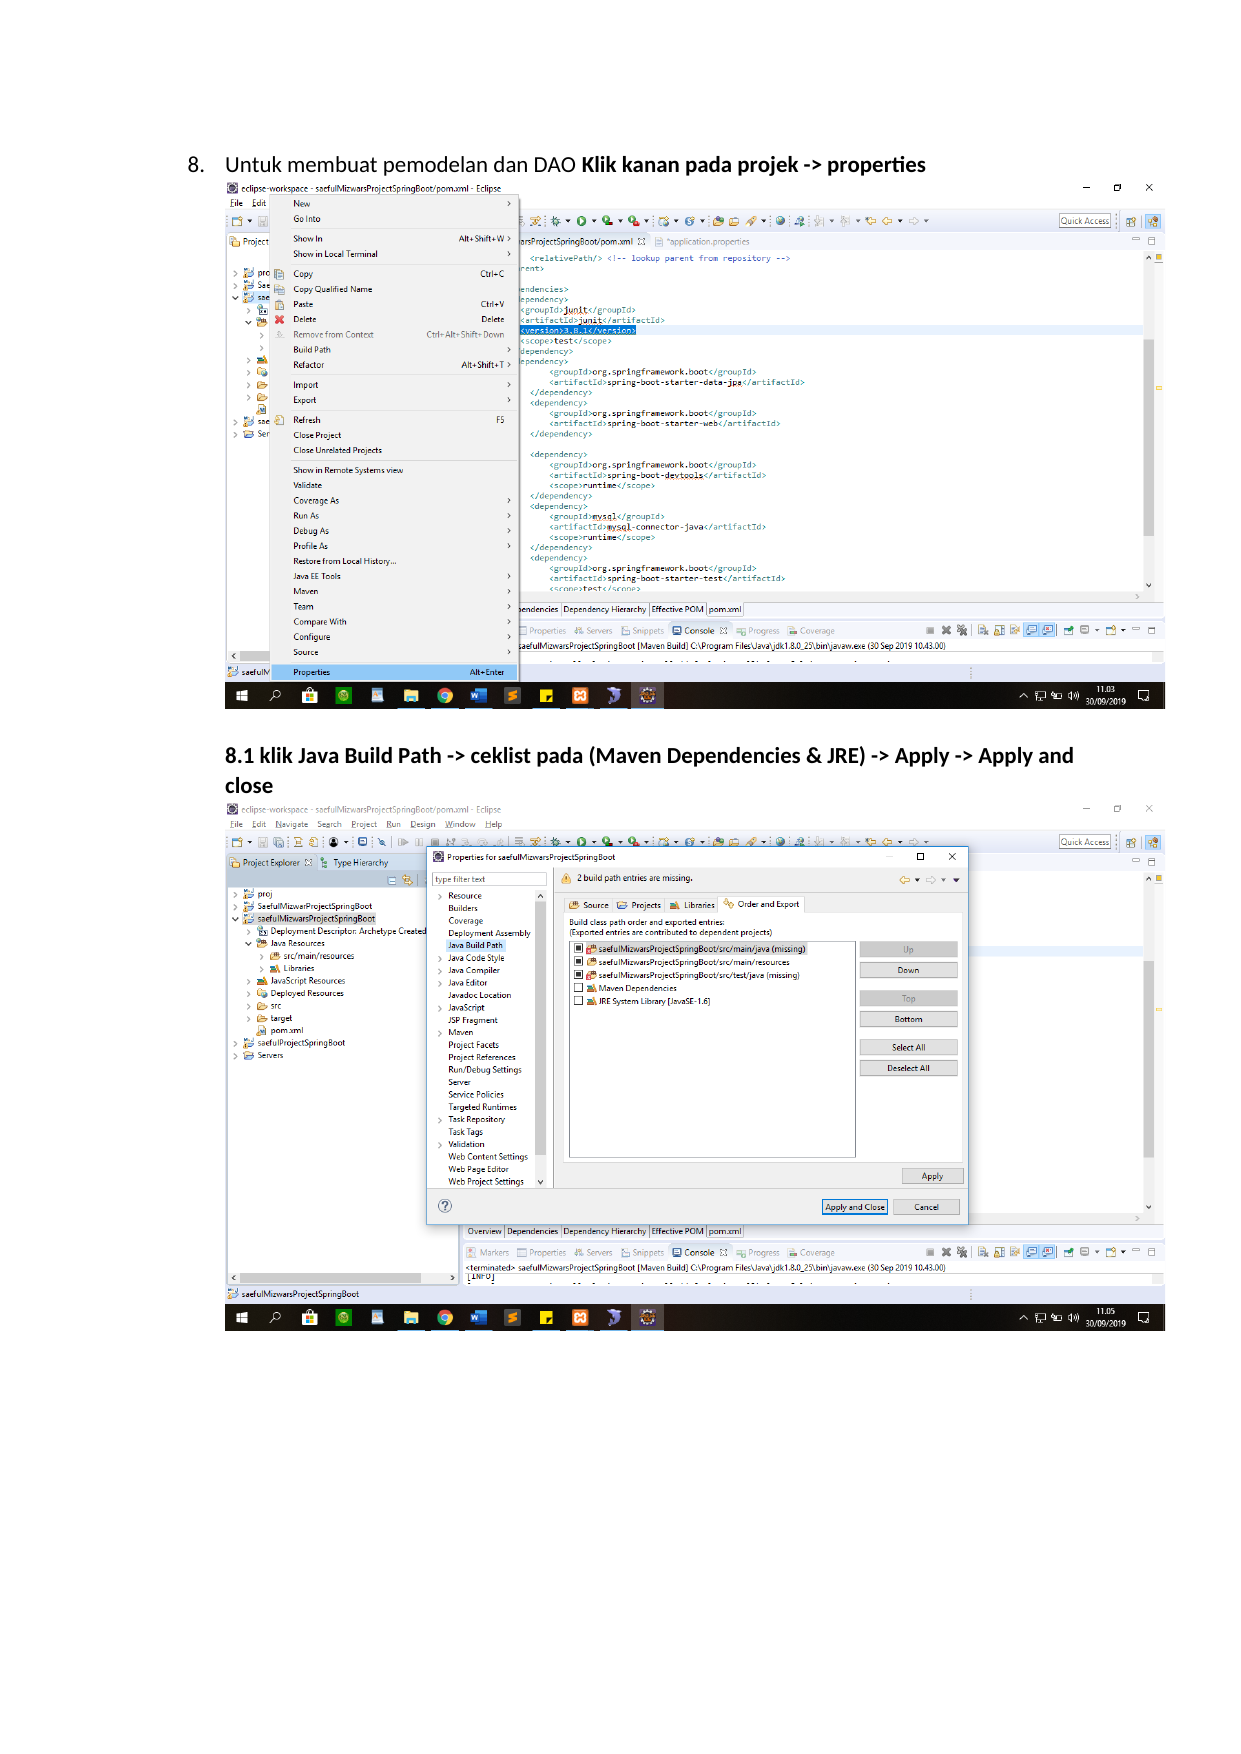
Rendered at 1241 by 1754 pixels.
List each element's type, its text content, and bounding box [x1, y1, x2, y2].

list Untuk membuat pemodelan dan DAO Klik kanan pada projek -> properties [187, 150, 1090, 178]
picture [225, 180, 1166, 709]
list 8.1 klik Java Build Path -> ceklist pada (Maven Dependencies & JRE) -> Apply -> Apply and close [225, 741, 1090, 799]
picture [225, 801, 1166, 1331]
